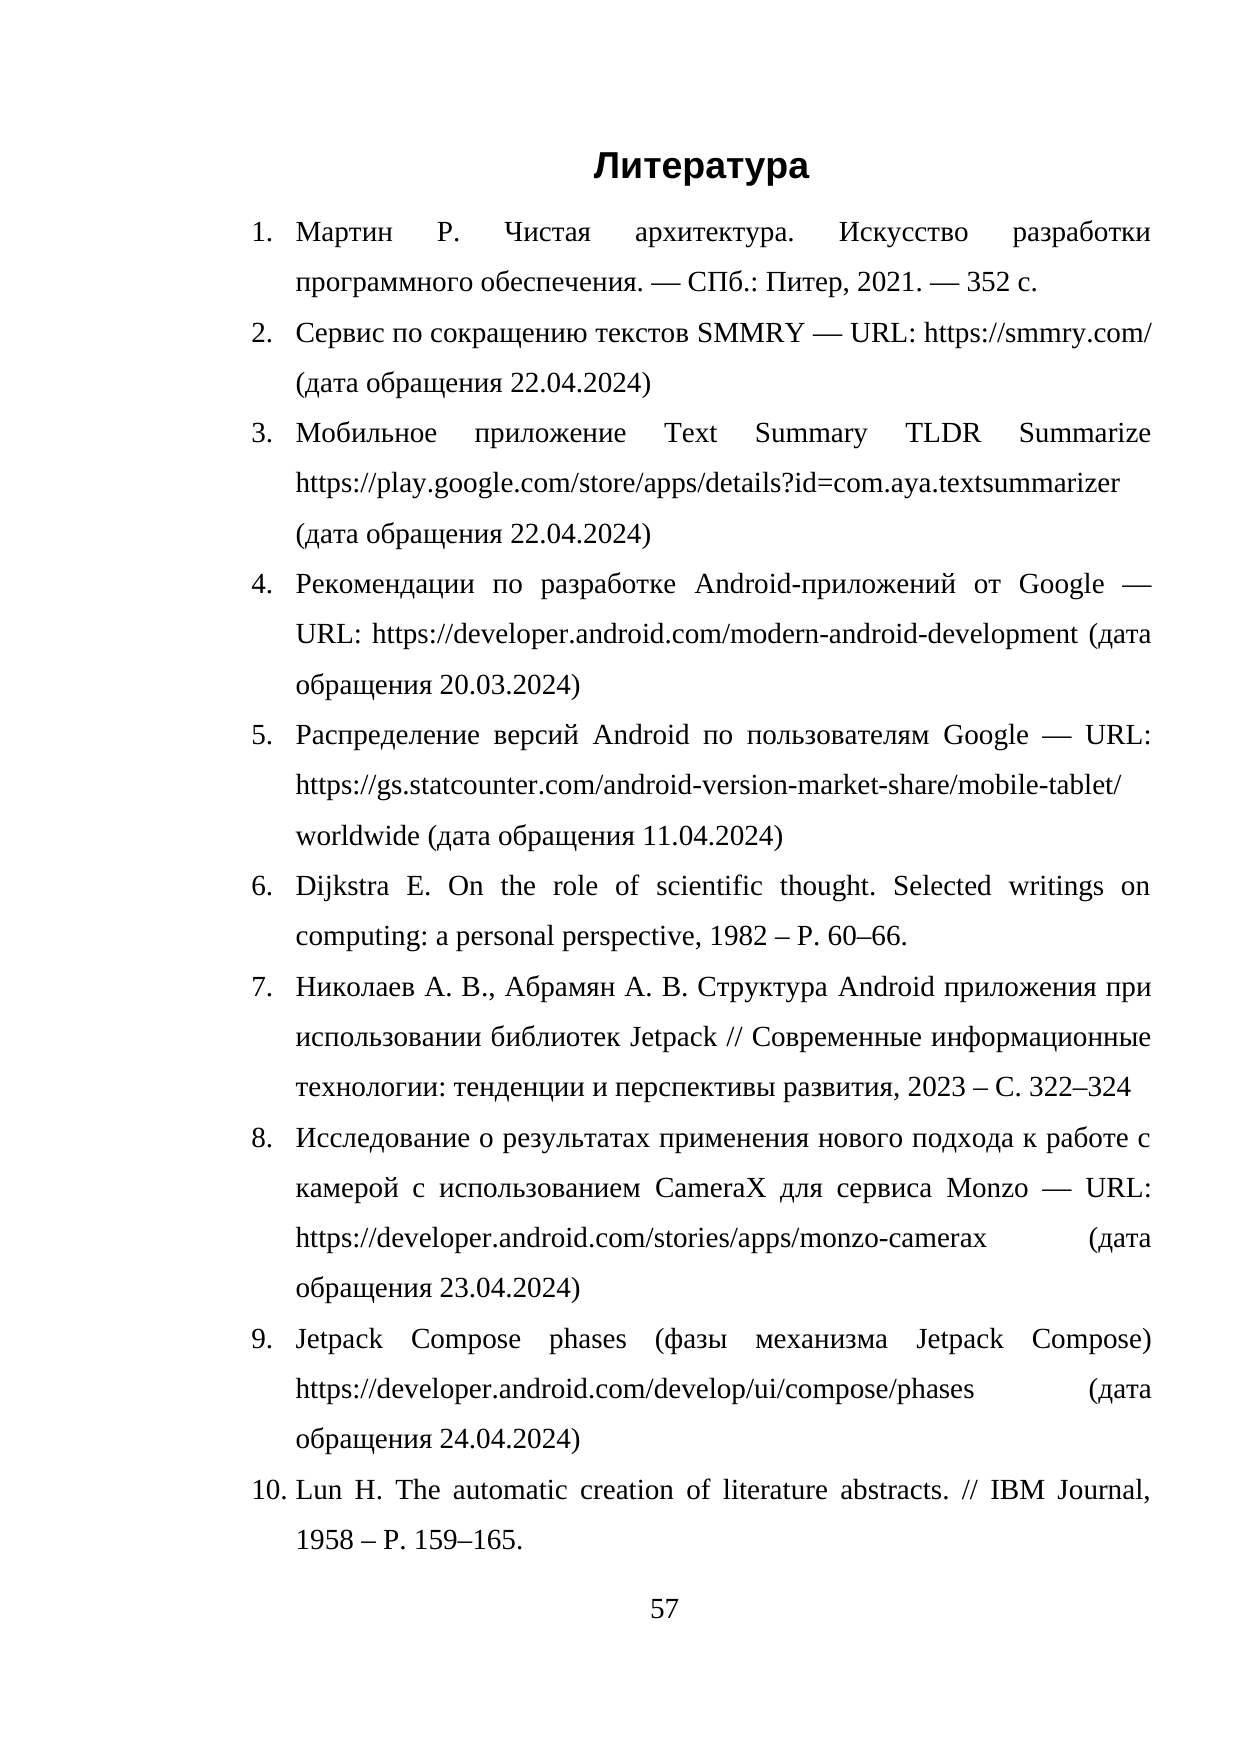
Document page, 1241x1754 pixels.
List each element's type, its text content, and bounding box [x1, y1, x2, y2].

text Dijkstra E. On the role of scientific thought. Selected writings on computing: a personal perspective, 1982 – P. 60–66. [251, 868, 1152, 952]
text Исследование о результатах применения нового подхода к работе с камерой с использованием CameraX для сервиса Monzo — URL: https://developer.android.com/stories/apps/monzo-camerax (дата обращения 23.04.2024) [251, 1120, 1152, 1304]
text Рекомендации по разработке Android-приложений от Google — URL: https://developer.android.com/modern-android-development (дата обращения 20.03.2024) [251, 566, 1152, 700]
text Jetpack Compose phases (фазы механизма Jetpack Compose) https://developer.android.com/develop/ui/compose/phases (дата обращения 24.04.2024) [251, 1321, 1152, 1455]
text Николаев А. В., Абрамян А. В. Структура Android приложения при использовании библиотек Jetpack // Современные информационные технологии: тенденции и перспективы развития, 2023 – С. 322–324 [251, 969, 1152, 1103]
text Распределение версий Android по пользователям Google — URL: https://gs.statcounter.com/android-version-market-share/mobile-tablet/worldwide (дата обращения 11.04.2024) [251, 717, 1152, 851]
text Мобильное приложение Text Summary TLDR Summarize https://play.google.com/store/apps/details?id=com.aya.textsummarizer (дата обращения 22.04.2024) [251, 415, 1152, 549]
text Сервис по сокращению текстов SMMRY — URL: https://smmry.com/ (дата обращения 22.04.2024) [251, 315, 1152, 398]
subtitle Литература [251, 143, 1152, 186]
text Lun H. The automatic creation of literature abstracts. // IBM Journal, 1958 – P. 159–165. [251, 1472, 1152, 1556]
text Мартин Р. Чистая архитектура. Искусство разработки программного обеспечения. — СПб.: Питер, 2021. — 352 с. [251, 214, 1152, 298]
